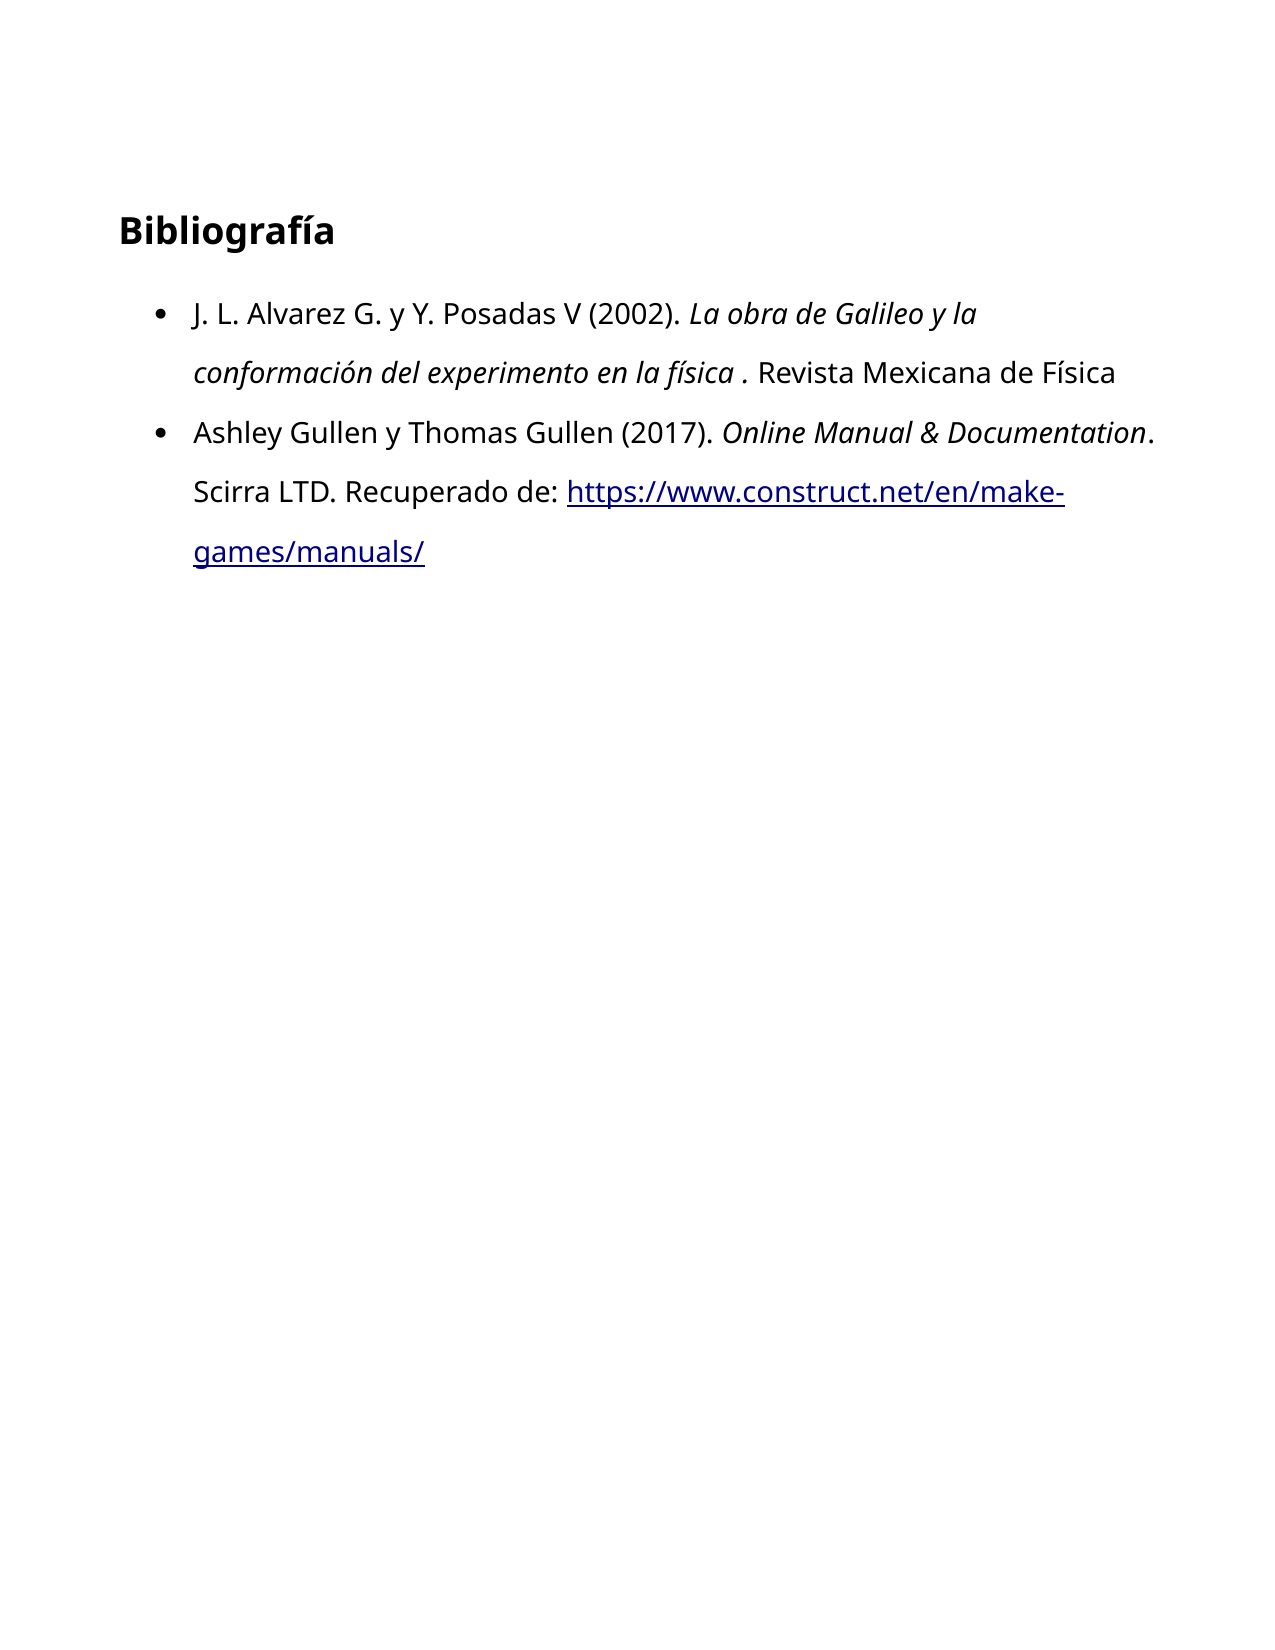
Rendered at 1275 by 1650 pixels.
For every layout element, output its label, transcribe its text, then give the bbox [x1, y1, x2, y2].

subtitle Bibliografía [118, 204, 1157, 255]
list J. L. Alvarez G. y Y. Posadas V (2002). La obra de Galileo y la conformación del experimento en la física . Revista Mexicana de Física [156, 293, 1157, 392]
list Ashley Gullen y Thomas Gullen (2017). Online Manual & Documentation. Scirra LTD. Recuperado de: https://www.construct.net/en/make-games/manuals/ [156, 412, 1157, 571]
